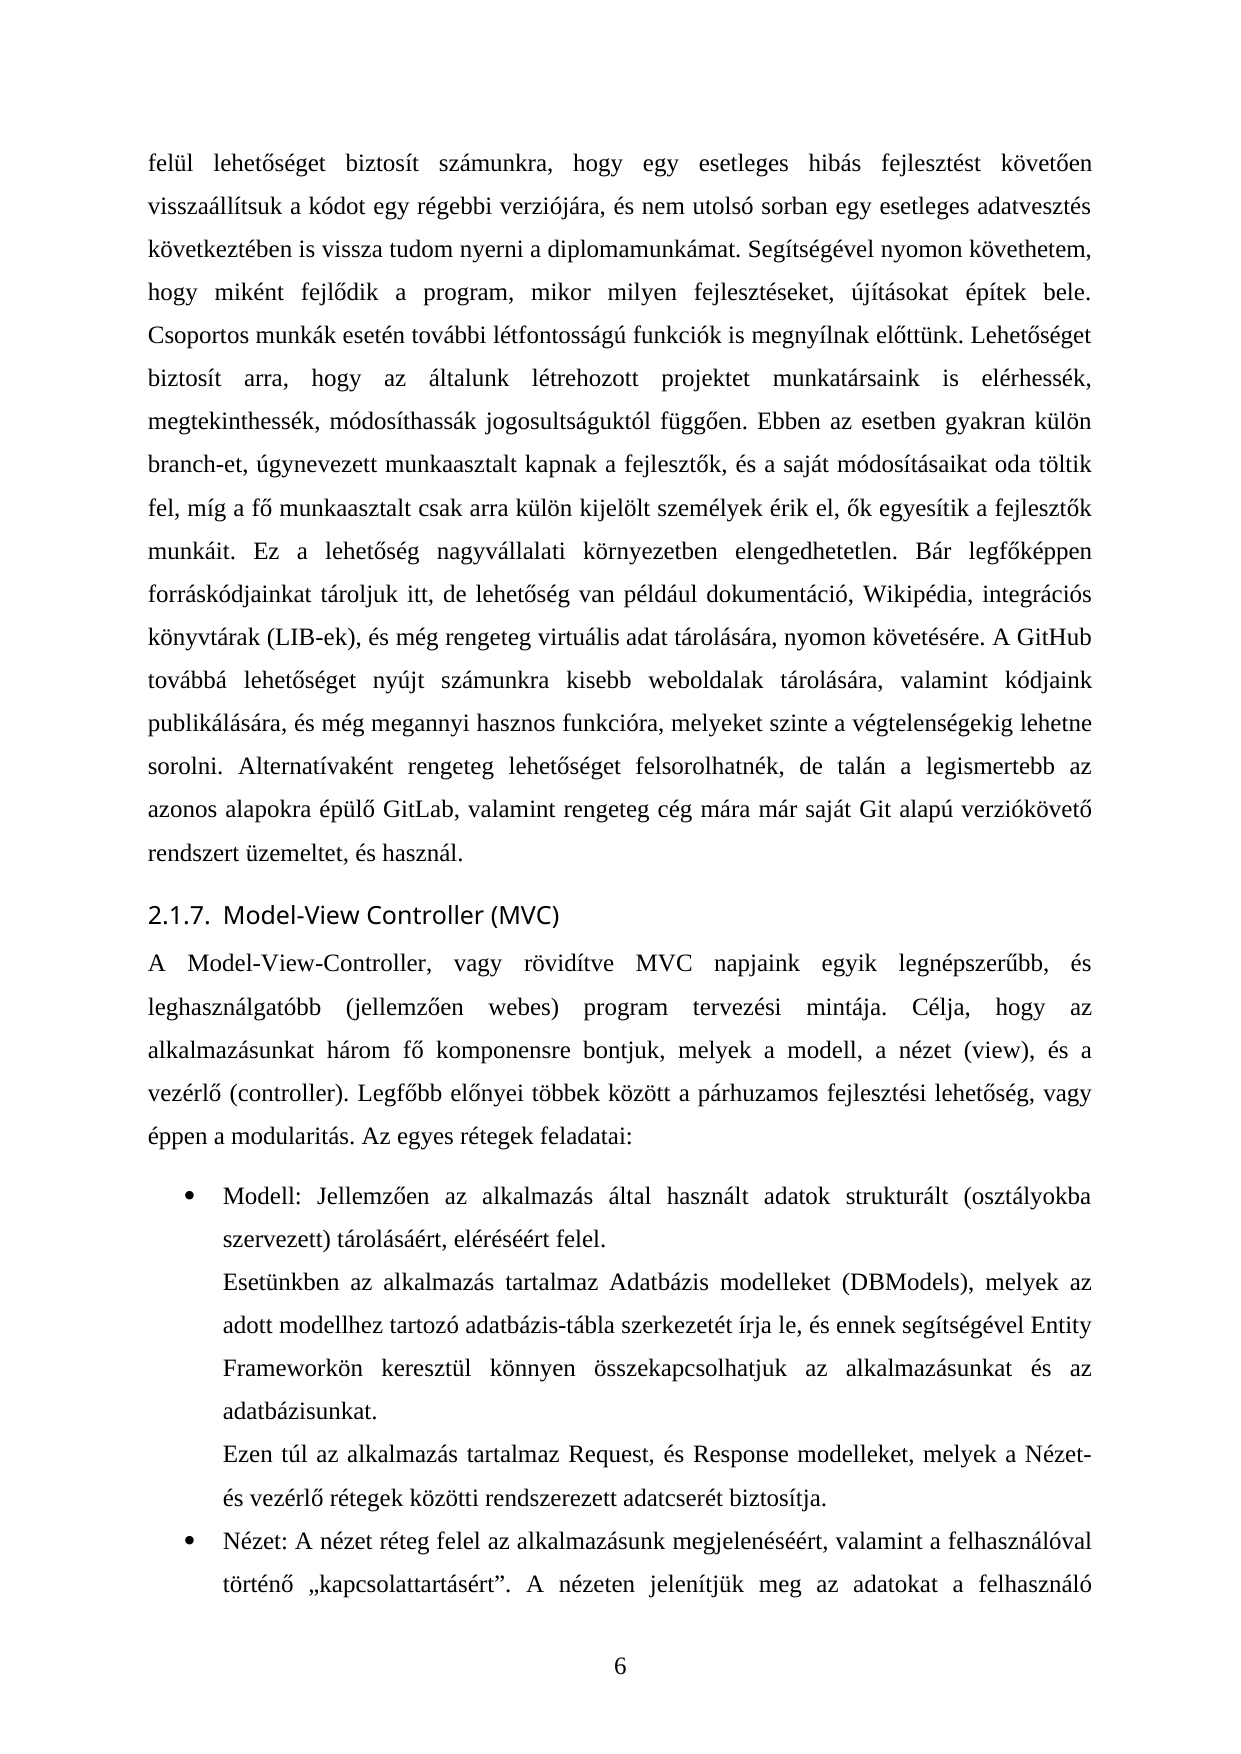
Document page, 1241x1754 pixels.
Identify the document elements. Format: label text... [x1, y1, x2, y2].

text A Model-View-Controller, vagy rövidítve MVC napjaink egyik legnépszerűbb, és leghasználgatóbb (jellemzően webes) program tervezési mintája. Célja, hogy az alkalmazásunkat három fő komponensre bontjuk, melyek a modell, a nézet (view), és a vezérlő (controller). Legfőbb előnyei többek között a párhuzamos fejlesztési lehetőség, vagy éppen a modularitás. Az egyes rétegek feladatai: [148, 948, 1093, 1150]
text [148, 148, 1093, 866]
list Esetünkben az alkalmazás tartalmaz Adatbázis modelleket (DBModels), melyek az adott modellhez tartozó adatbázis-tábla szerkezetét írja le, és ennek segítségével Entity Frameworkön keresztül könnyen összekapcsolhatjuk az alkalmazásunkat és az adatbázisunkat. [223, 1267, 1093, 1425]
list Modell: Jellemzően az alkalmazás által használt adatok strukturált (osztályokba szervezett) tárolásáért, eléréséért felel. [185, 1181, 1093, 1253]
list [185, 1526, 1093, 1598]
subtitle Model-View Controller (MVC) [148, 897, 1093, 931]
list Ezen túl az alkalmazás tartalmaz Request, és Response modelleket, melyek a Nézet- és vezérlő rétegek közötti rendszerezett adatcserét biztosítja. [223, 1439, 1093, 1511]
